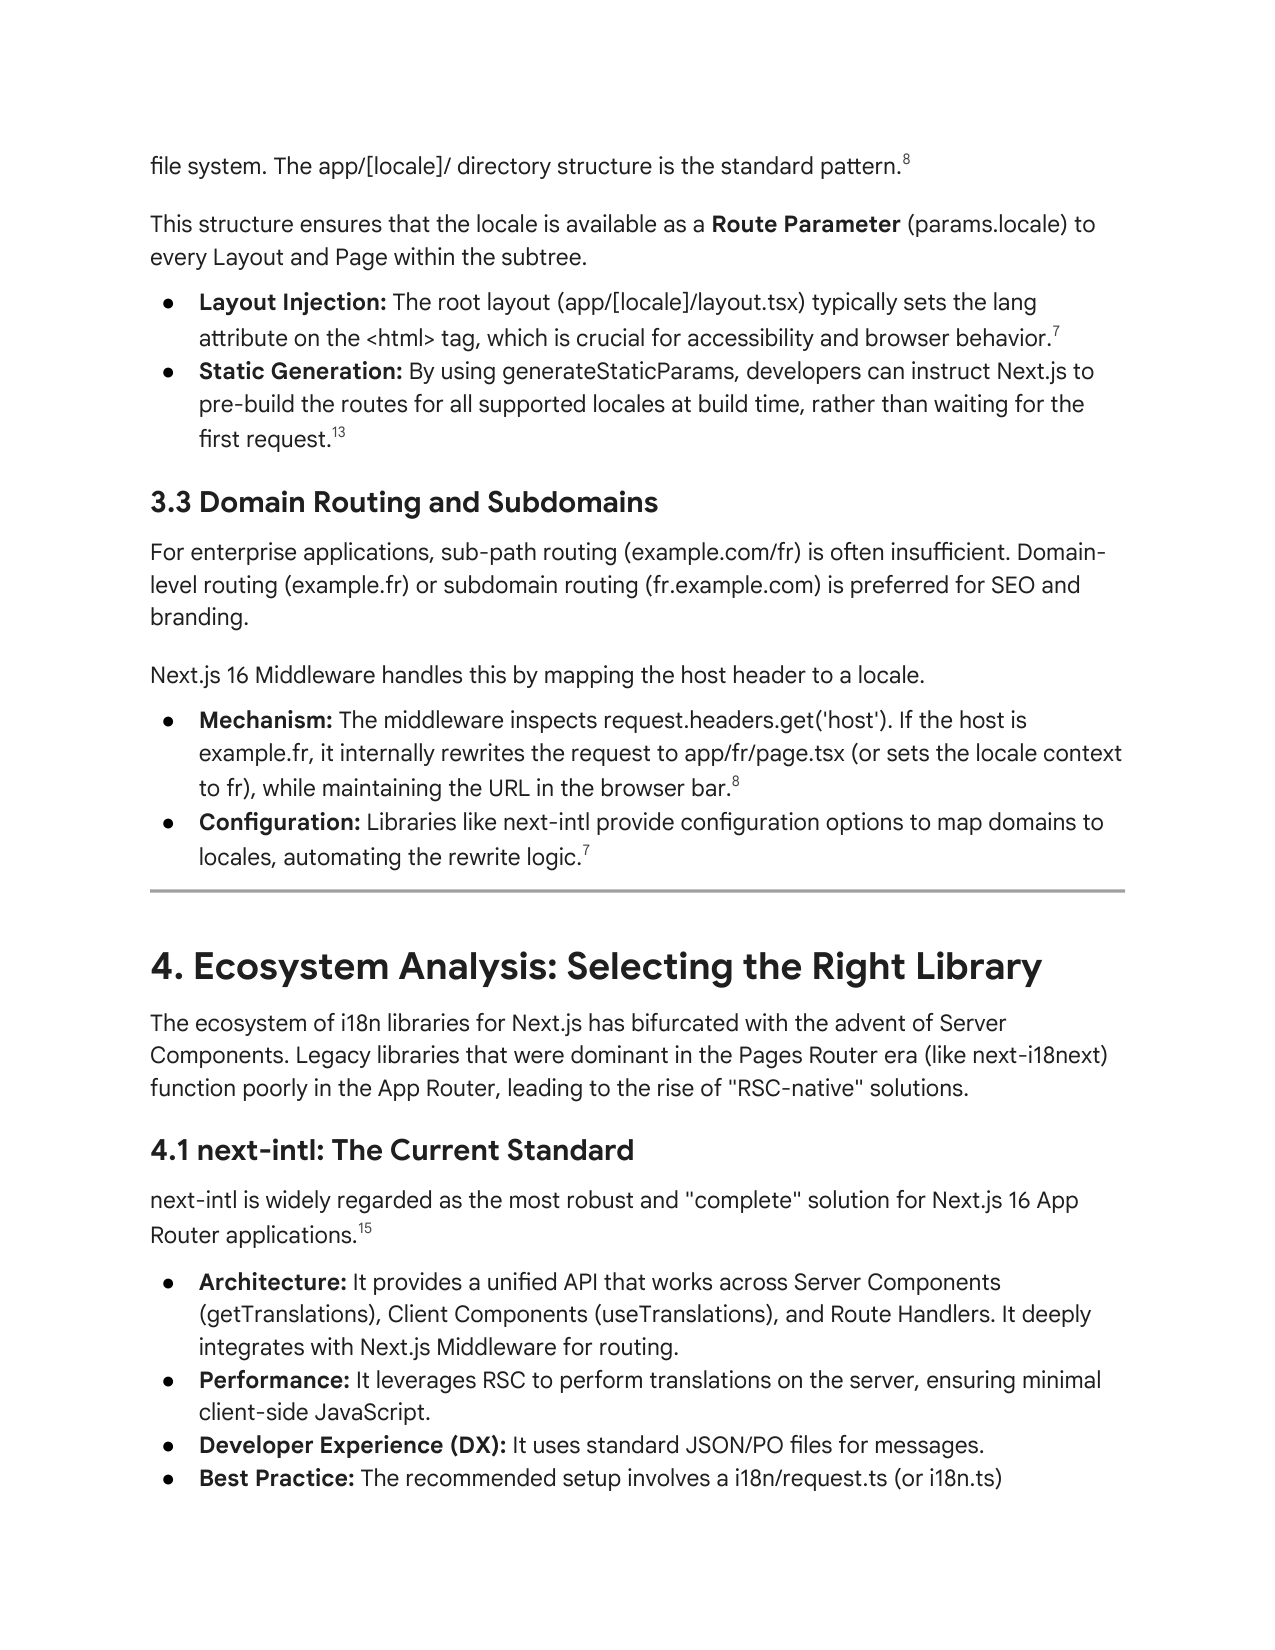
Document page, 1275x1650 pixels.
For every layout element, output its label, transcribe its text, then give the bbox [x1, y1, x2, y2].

text For enterprise applications, sub-path routing (example.com/fr) is often insufficient. Domain-level routing (example.fr) or subdomain routing (fr.example.com) is preferred for SEO and branding. [150, 538, 1125, 632]
text This structure ensures that the locale is available as a Route Parameter (params.locale) to every Layout and Page within the subtree. [150, 211, 1125, 272]
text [150, 150, 1125, 181]
list Developer Experience (DX): It uses standard JSON/PO files for messages. [161, 1431, 1125, 1460]
subtitle 3.3 Domain Routing and Subdomains [150, 484, 1125, 521]
subtitle 4. Ecosystem Analysis: Selecting the Right Library [150, 893, 1125, 990]
text Next.js 16 Middleware handles this by mapping the host header to a locale. [150, 661, 1125, 690]
list Static Generation: By using generateStaticParams, developers can instruct Next.js to pre-build the routes for all supported locales at build time, rather than waiting for the first request.13 [161, 357, 1125, 455]
list Configuration: Libraries like next-intl provide configuration options to map domains to locales, automating the rewrite logic.7 [161, 808, 1125, 873]
list Mechanism: The middleware inspects request.headers.get('host'). If the host is example.fr, it internally rewrites the request to app/fr/page.tsx (or sets the locale context to fr), while maintaining the URL in the browser bar.8 [161, 707, 1125, 804]
text The ecosystem of i18n libraries for Next.js has bifurcated with the advent of Server Components. Legacy libraries that were dominant in the Pages Router era (like next-i18next) function poorly in the App Router, leading to the rise of "RSC-native" solutions. [150, 1009, 1125, 1103]
list Layout Injection: The root layout (app/[locale]/layout.tsx) typically sets the lang attribute on the <html> tag, which is crucial for accessibility and browser behavior.7 [161, 289, 1125, 353]
list Architecture: It provides a unified API that works across Server Components (getTranslations), Client Components (useTranslations), and Route Handlers. It deeply integrates with Next.js Middleware for routing. [161, 1268, 1125, 1362]
subtitle 4.1 next-intl: The Current Standard [150, 1132, 1125, 1169]
list Performance: It leverages RSC to perform translations on the server, ensuring minimal client-side JavaScript. [161, 1366, 1125, 1427]
text next-intl is widely regarded as the most robust and "complete" solution for Next.js 16 App Router applications.15 [150, 1186, 1125, 1251]
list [161, 1464, 1125, 1493]
